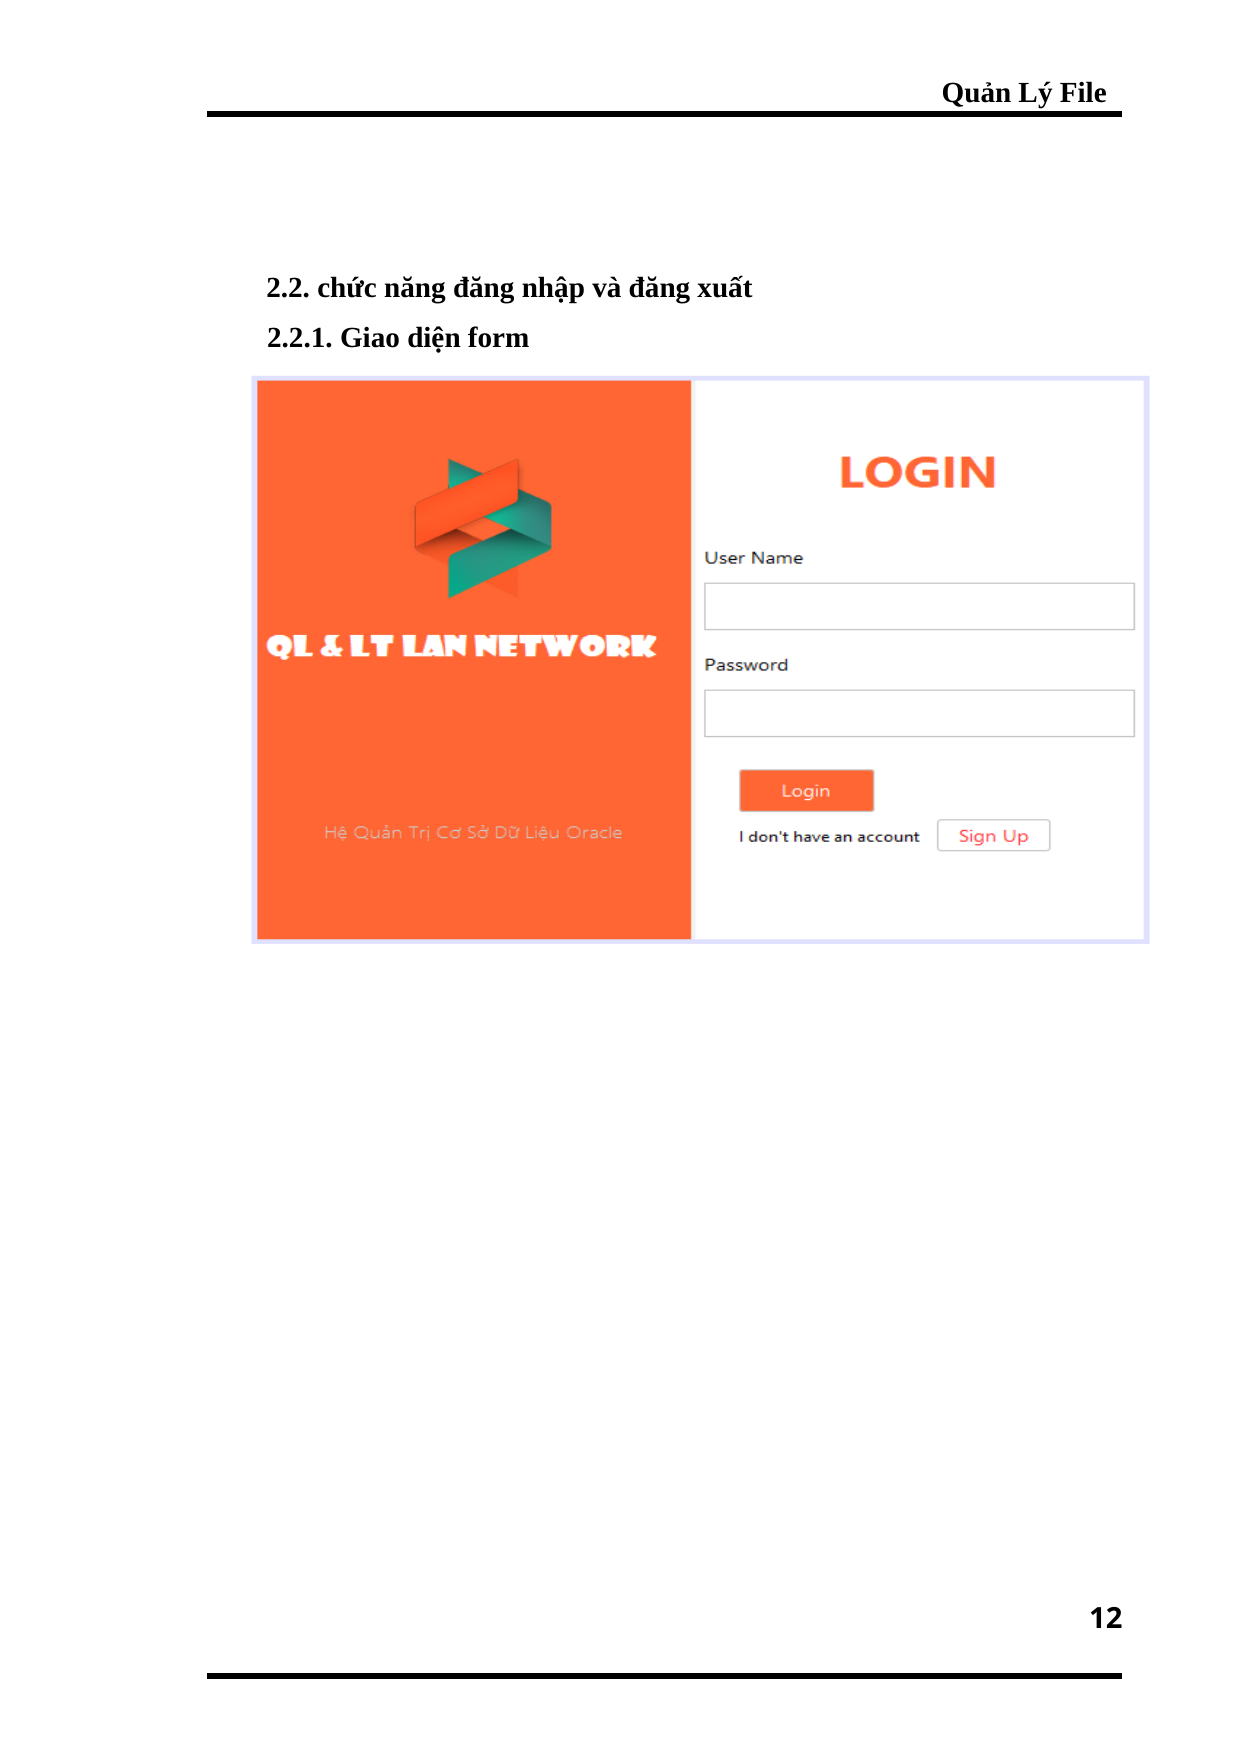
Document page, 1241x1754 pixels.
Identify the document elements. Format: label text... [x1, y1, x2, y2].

subtitle 2.2.1. Giao diện form [267, 320, 1122, 354]
picture [243, 370, 1160, 950]
subtitle 2.2. chức năng đăng nhập và đăng xuất [266, 270, 1122, 304]
